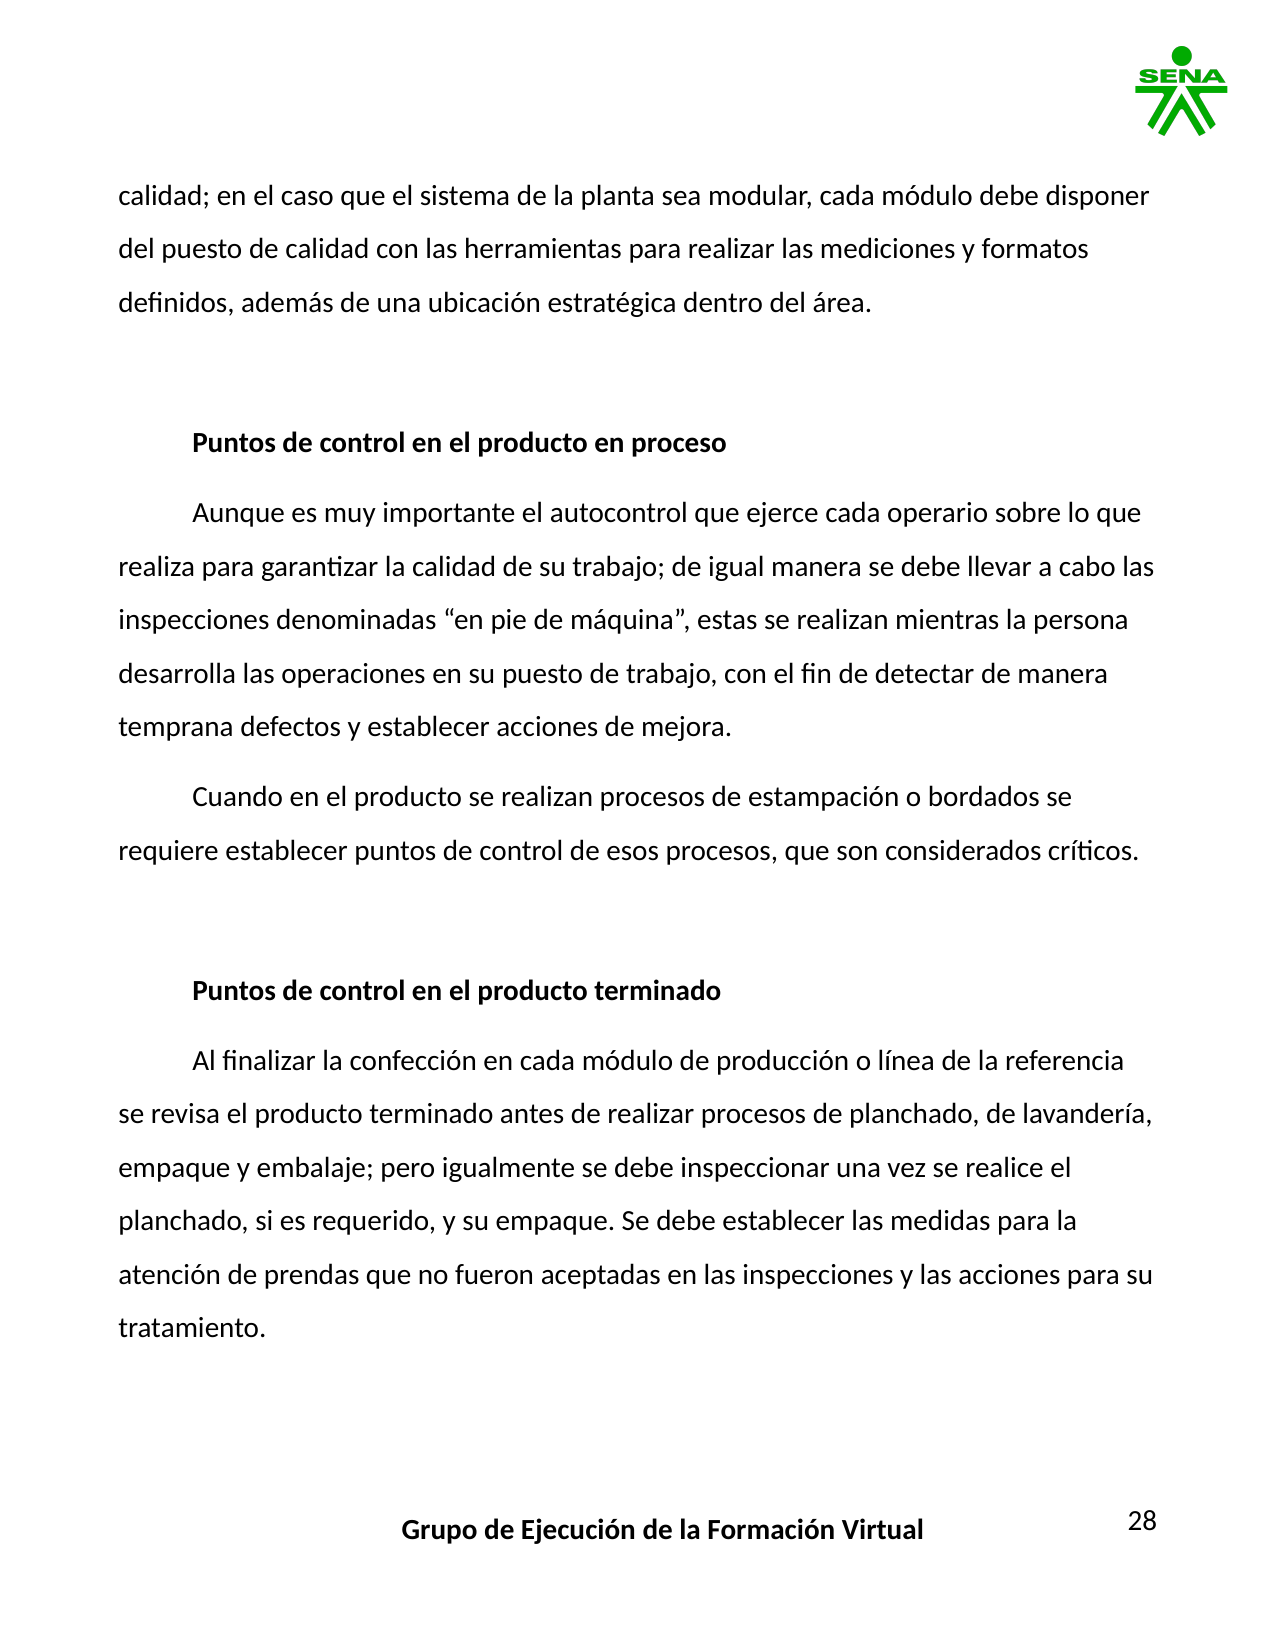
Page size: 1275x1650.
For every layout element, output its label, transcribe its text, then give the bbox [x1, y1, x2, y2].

picture [1135, 46, 1228, 136]
text Cuando en el producto se realizan procesos de estampación o bordados se requiere establecer puntos de control de esos procesos, que son considerados críticos. [118, 778, 1157, 867]
text Puntos de control en el producto en proceso [118, 424, 1157, 460]
text Aunque es muy importante el autocontrol que ejerce cada operario sobre lo que realiza para garantizar la calidad de su trabajo; de igual manera se debe llevar a cabo las inspecciones denominadas “en pie de máquina”, estas se realizan mientras la persona desarrolla las operaciones en su puesto de trabajo, con el fin de detectar de manera temprana defectos y establecer acciones de mejora. [118, 494, 1157, 744]
text Al finalizar la confección en cada módulo de producción o línea de la referencia se revisa el producto terminado antes de realizar procesos de planchado, de lavandería, empaque y embalaje; pero igualmente se debe inspeccionar una vez se realice el planchado, si es requerido, y su empaque. Se debe establecer las medidas para la atención de prendas que no fueron aceptadas en las inspecciones y las acciones para su tratamiento. [118, 1042, 1157, 1345]
text Puntos de control en el producto terminado [118, 972, 1157, 1007]
